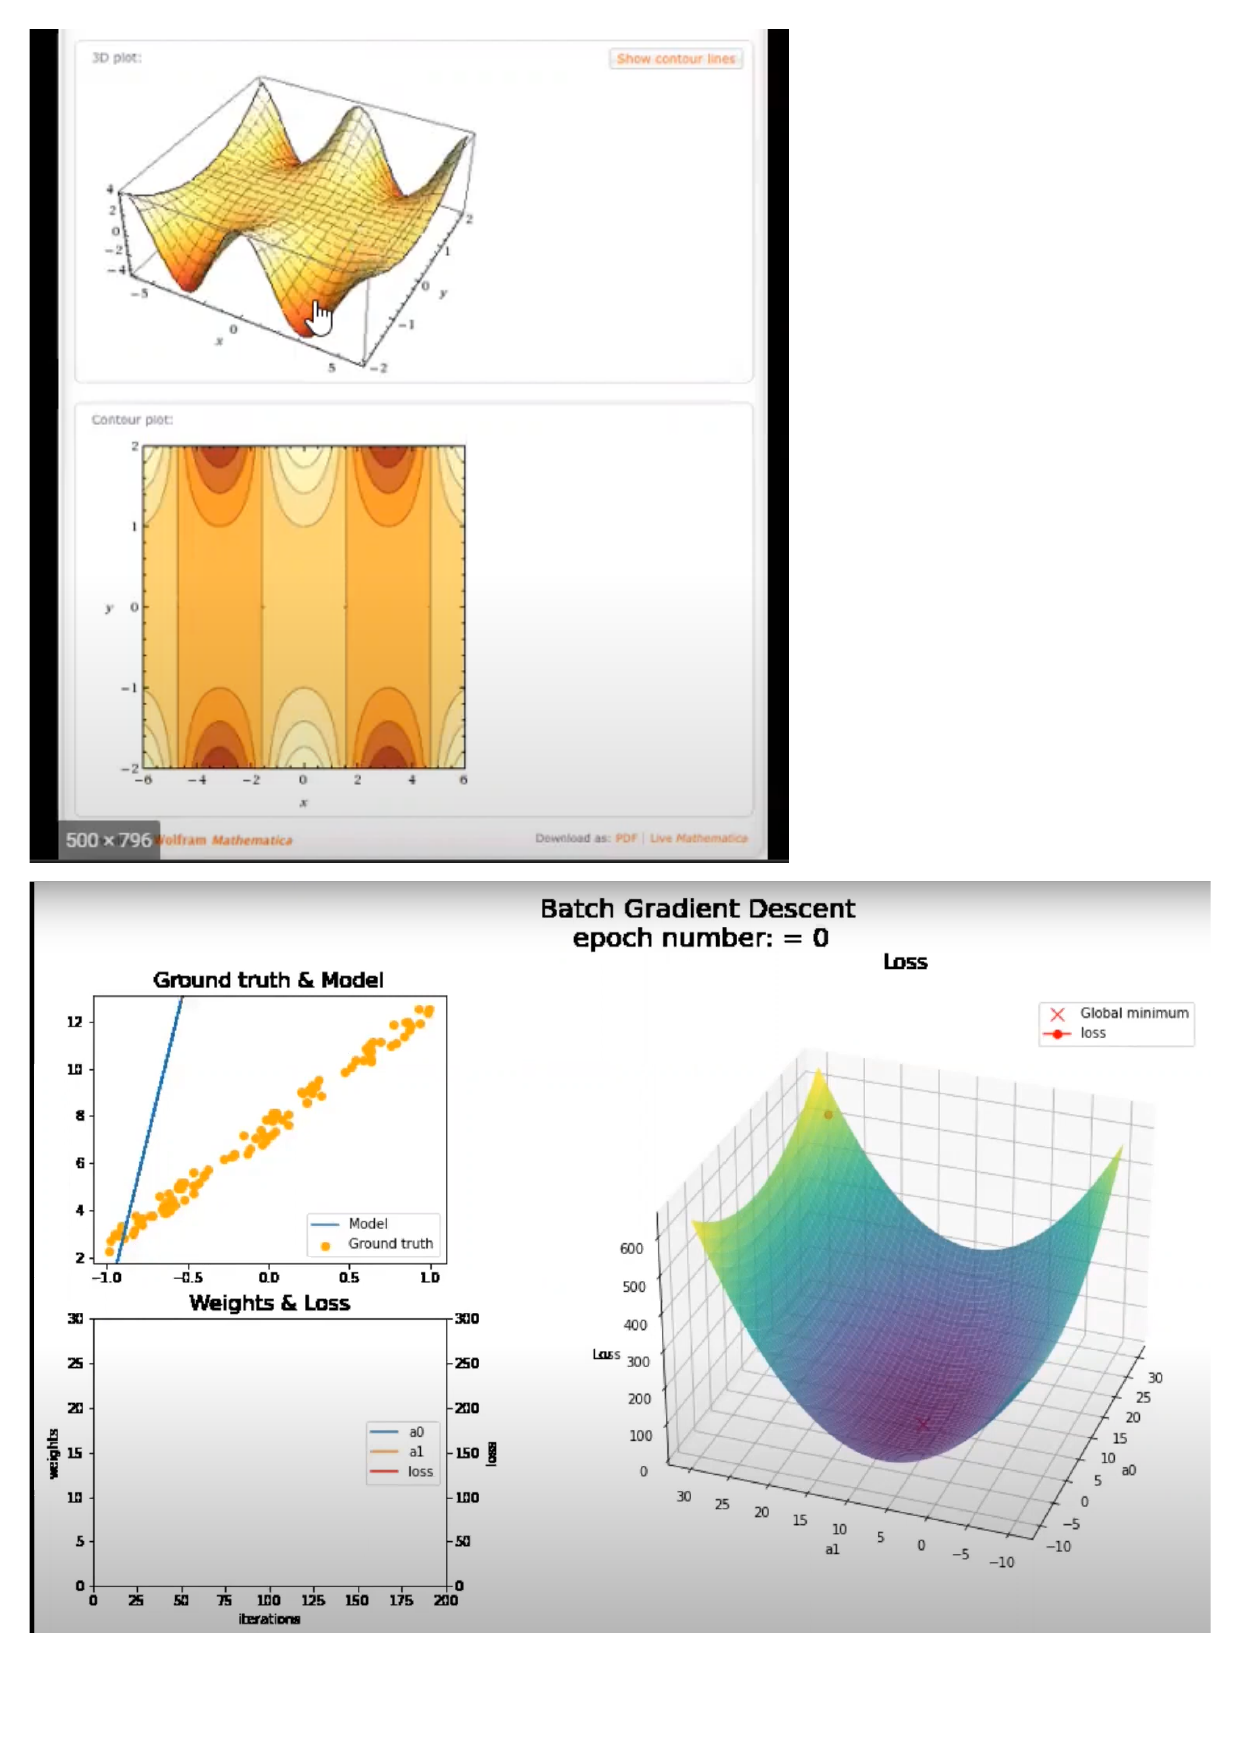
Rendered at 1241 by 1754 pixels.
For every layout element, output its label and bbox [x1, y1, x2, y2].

picture [29, 881, 1211, 1633]
picture [29, 29, 789, 863]
